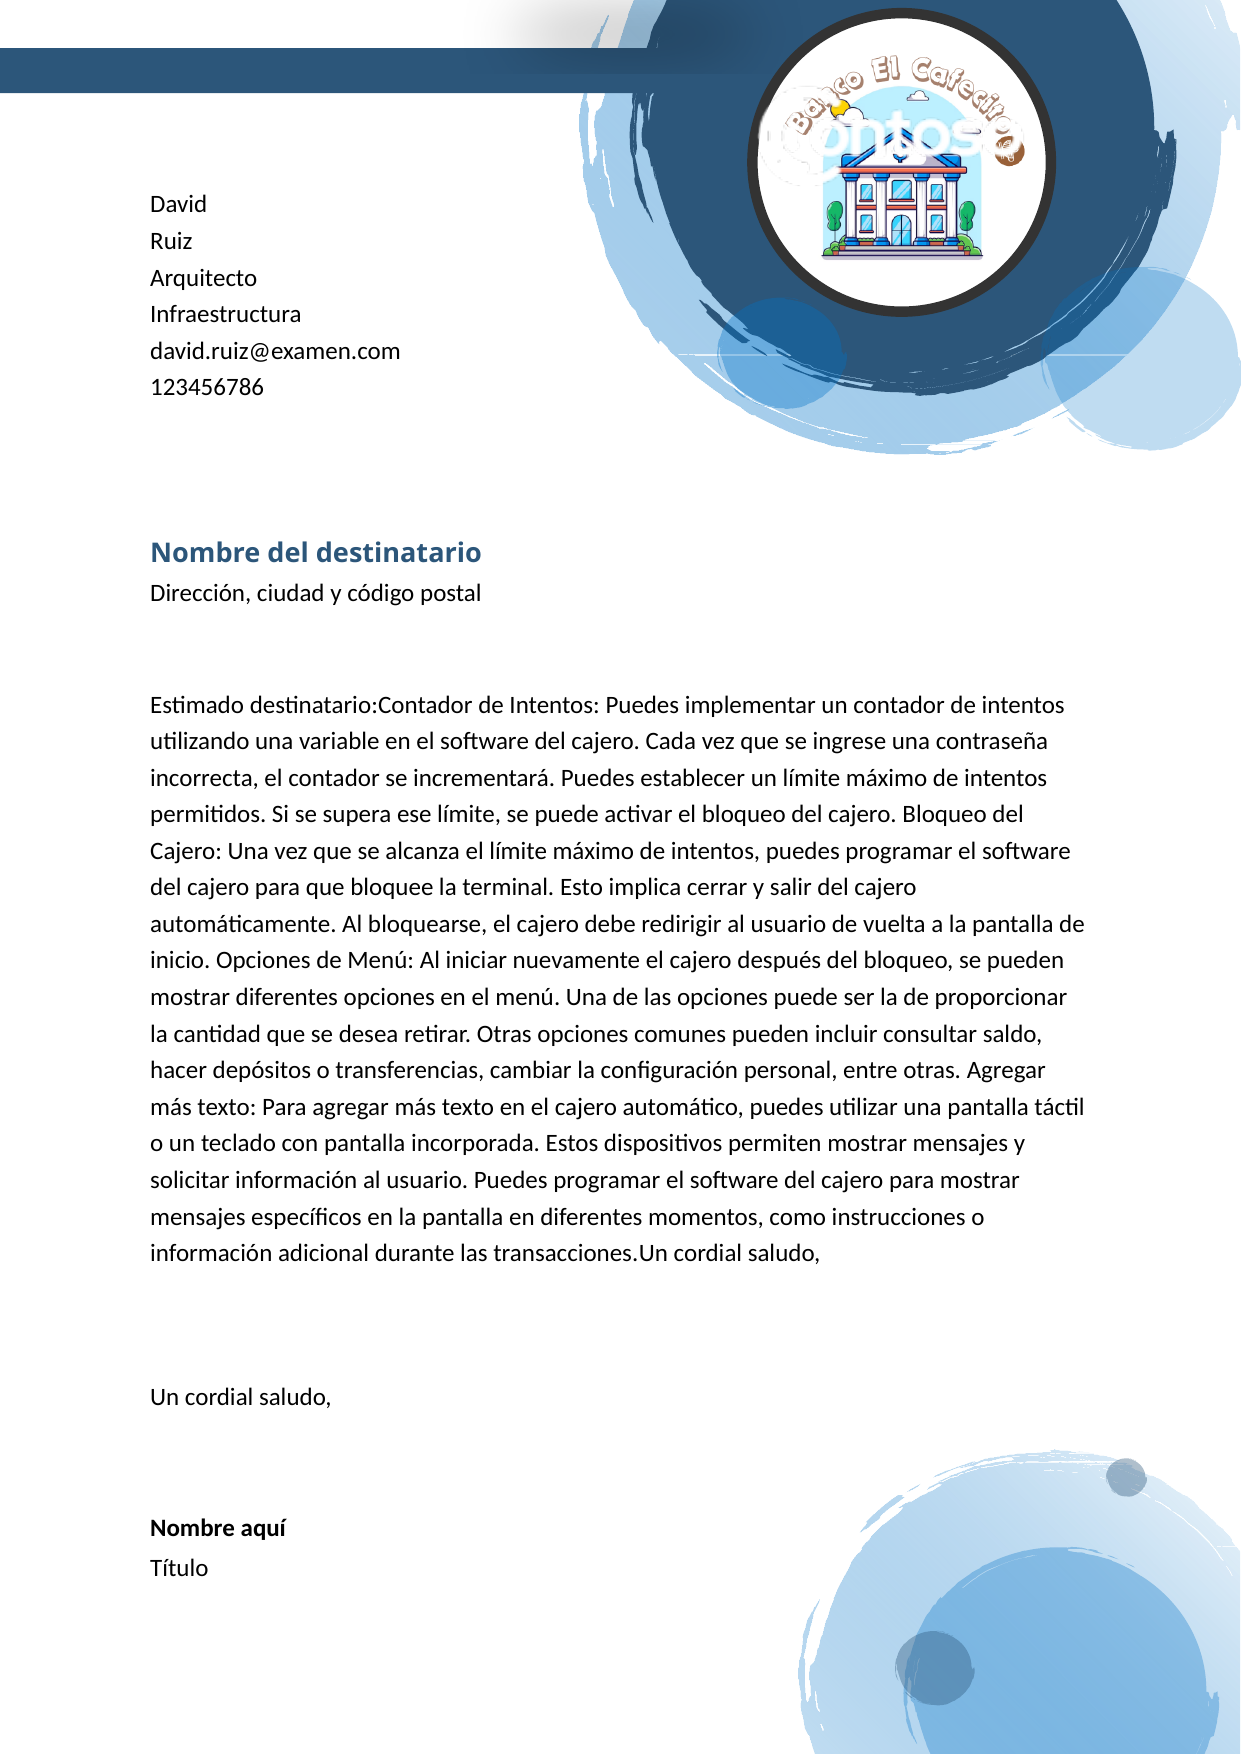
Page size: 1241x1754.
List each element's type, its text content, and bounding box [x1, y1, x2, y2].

picture [794, 256, 1010, 262]
picture [770, 219, 1033, 225]
text 123456786 [150, 371, 1090, 402]
text david.ruiz@examen.com [150, 335, 1090, 365]
text David [150, 189, 1090, 219]
text Infraestructura [150, 298, 1090, 329]
picture [749, 19, 1045, 189]
text Estimado :Contador de Intentos: Puedes implementar un contador de intentos utilizando una variable en el software del cajero. Cada vez que se ingrese una contraseña incorrecta, el contador se incrementará. Puedes establecer un límite máximo de intentos permitidos. Si se supera ese límite, se puede activar el bloqueo del cajero. Bloqueo del Cajero: Una vez que se alcanza el límite máximo de intentos, puedes programar el software del cajero para que bloquee la terminal. Esto implica cerrar y salir del cajero automáticamente. Al bloquearse, el cajero debe redirigir al usuario de vuelta a la pantalla de inicio. Opciones de Menú: Al iniciar nuevamente el cajero después del bloqueo, se pueden mostrar diferentes opciones en el menú. Una de las opciones puede ser la de proporcionar la cantidad que se desea retirar. Otras opciones comunes pueden incluir consultar saldo, hacer depósitos o transferencias, cambiar la configuración personal, entre otras. Agregar más texto: Para agregar más texto en el cajero automático, puedes utilizar una pantalla táctil o un teclado con pantalla incorporada. Estos dispositivos permiten mostrar mensajes y solicitar información al usuario. Puedes programar el software del cajero para mostrar mensajes específicos en la pantalla en diferentes momentos, como instrucciones o información adicional durante las transacciones. [150, 689, 1090, 1268]
text Arquitecto [150, 262, 1090, 292]
text Ruiz [150, 225, 1090, 256]
picture [841, 292, 962, 298]
